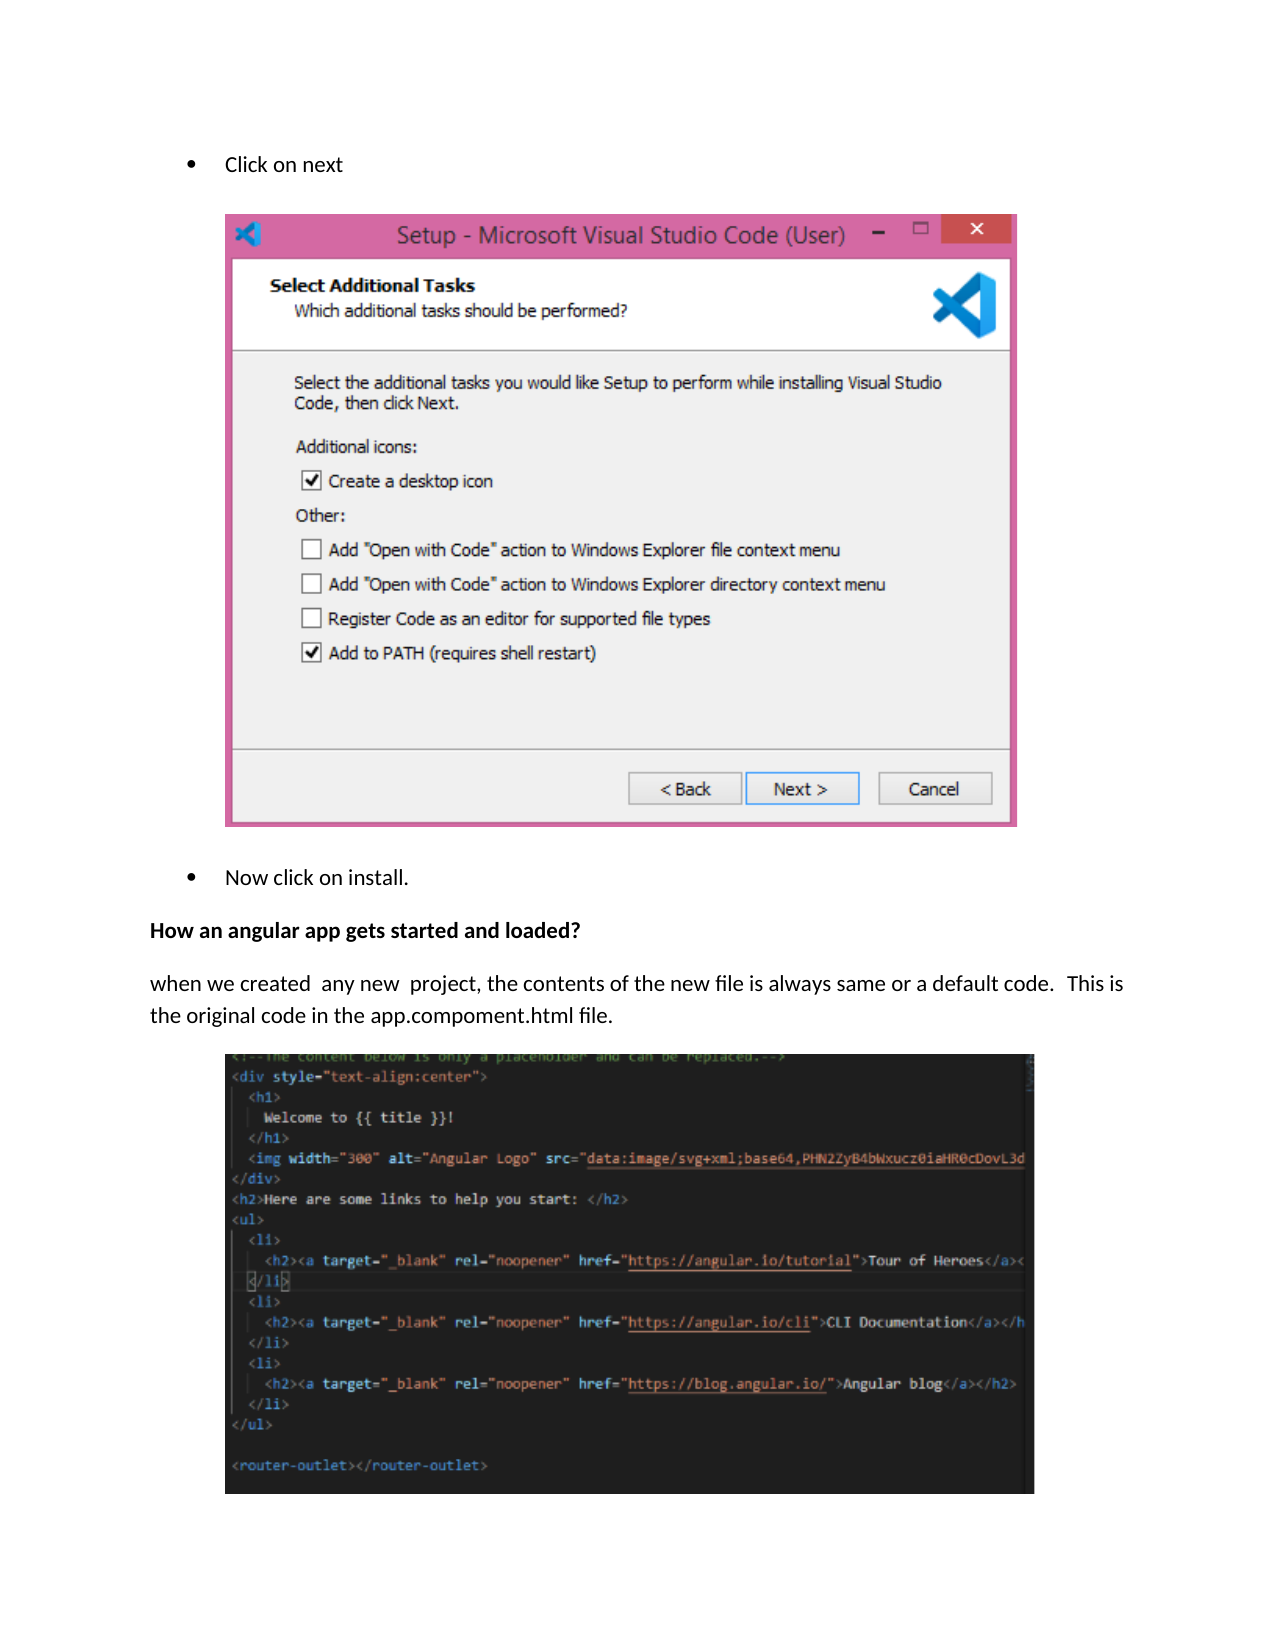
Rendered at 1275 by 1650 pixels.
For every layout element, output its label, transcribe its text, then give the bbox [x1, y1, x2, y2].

picture [225, 1054, 1035, 1494]
list Now click on install. [187, 863, 1125, 891]
list Click on next [187, 150, 1125, 178]
text when we created any new project, the contents of the new file is always same or a default code. This is the original code in the app.compoment.html file. [150, 969, 1125, 1029]
picture [225, 214, 1018, 827]
text How an angular app gets started and loaded? [150, 916, 1125, 944]
